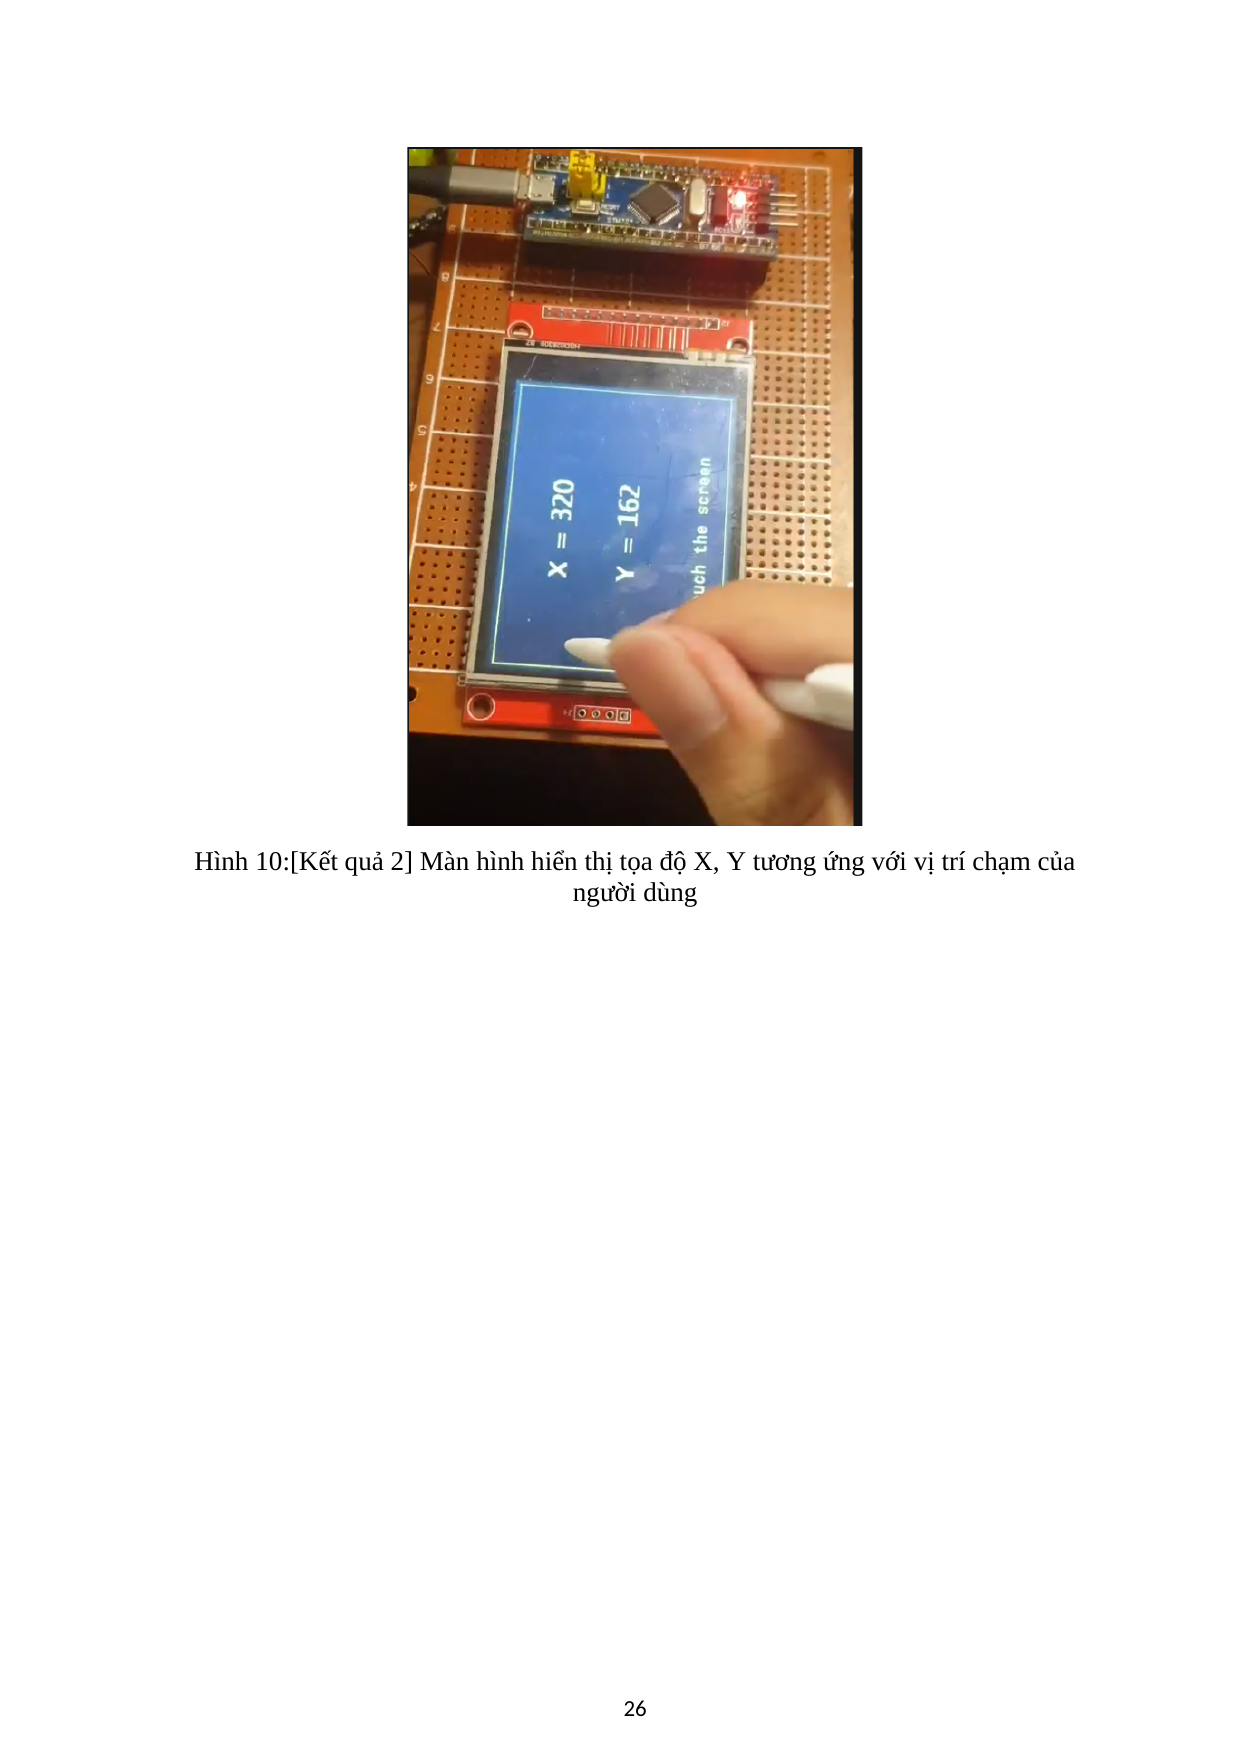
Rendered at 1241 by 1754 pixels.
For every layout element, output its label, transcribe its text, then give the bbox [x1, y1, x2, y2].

text Hình 10:[Kết quả 2] Màn hình hiển thị tọa độ X, Y tương ứng với vị trí chạm của người dùng [177, 845, 1092, 907]
picture [407, 147, 863, 826]
